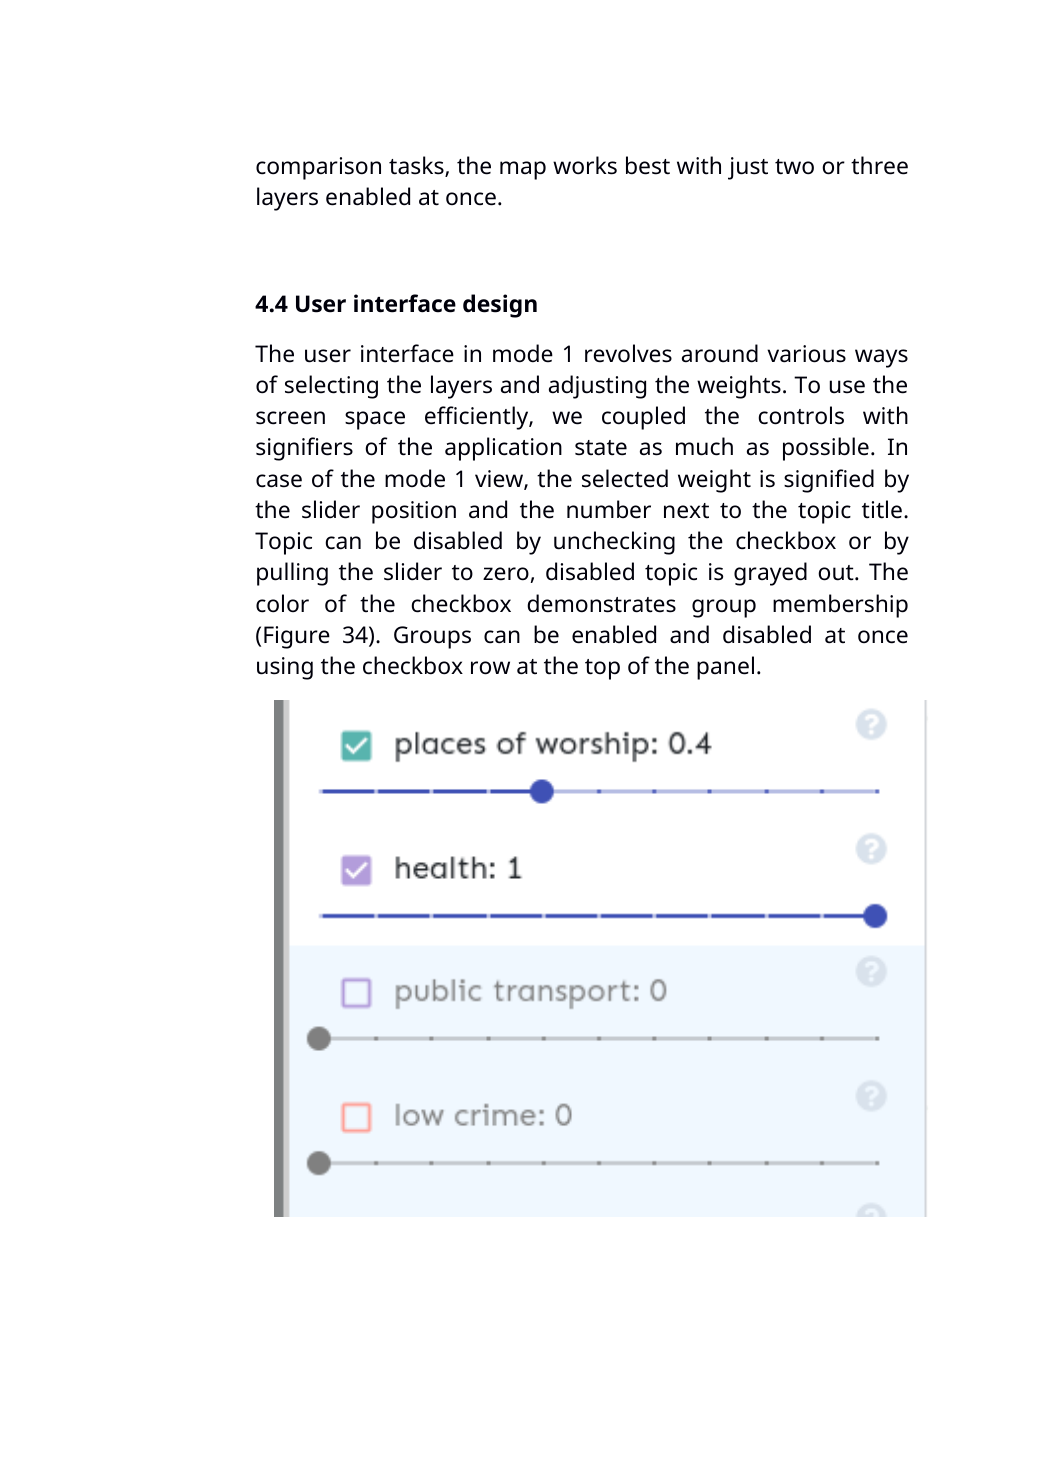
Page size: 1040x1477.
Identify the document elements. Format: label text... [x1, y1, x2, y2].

picture [274, 700, 929, 1217]
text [255, 150, 910, 212]
text The user interface in mode 1 revolves around various ways of selecting the layers and adjusting the weights. To use the screen space efficiently, we coupled the controls with signifiers of the application state as much as possible. In case of the mode 1 view, the selected weight is signified by the slider position and the number next to the topic title. Topic can be disabled by unchecking the checkbox or by pulling the slider to zero, disabled topic is grayed out. The color of the checkbox demonstrates group membership (Figure 34). Groups can be enabled and disabled at once using the checkbox row at the top of the panel. [255, 337, 910, 681]
subtitle 4.4 User interface design [255, 287, 910, 319]
